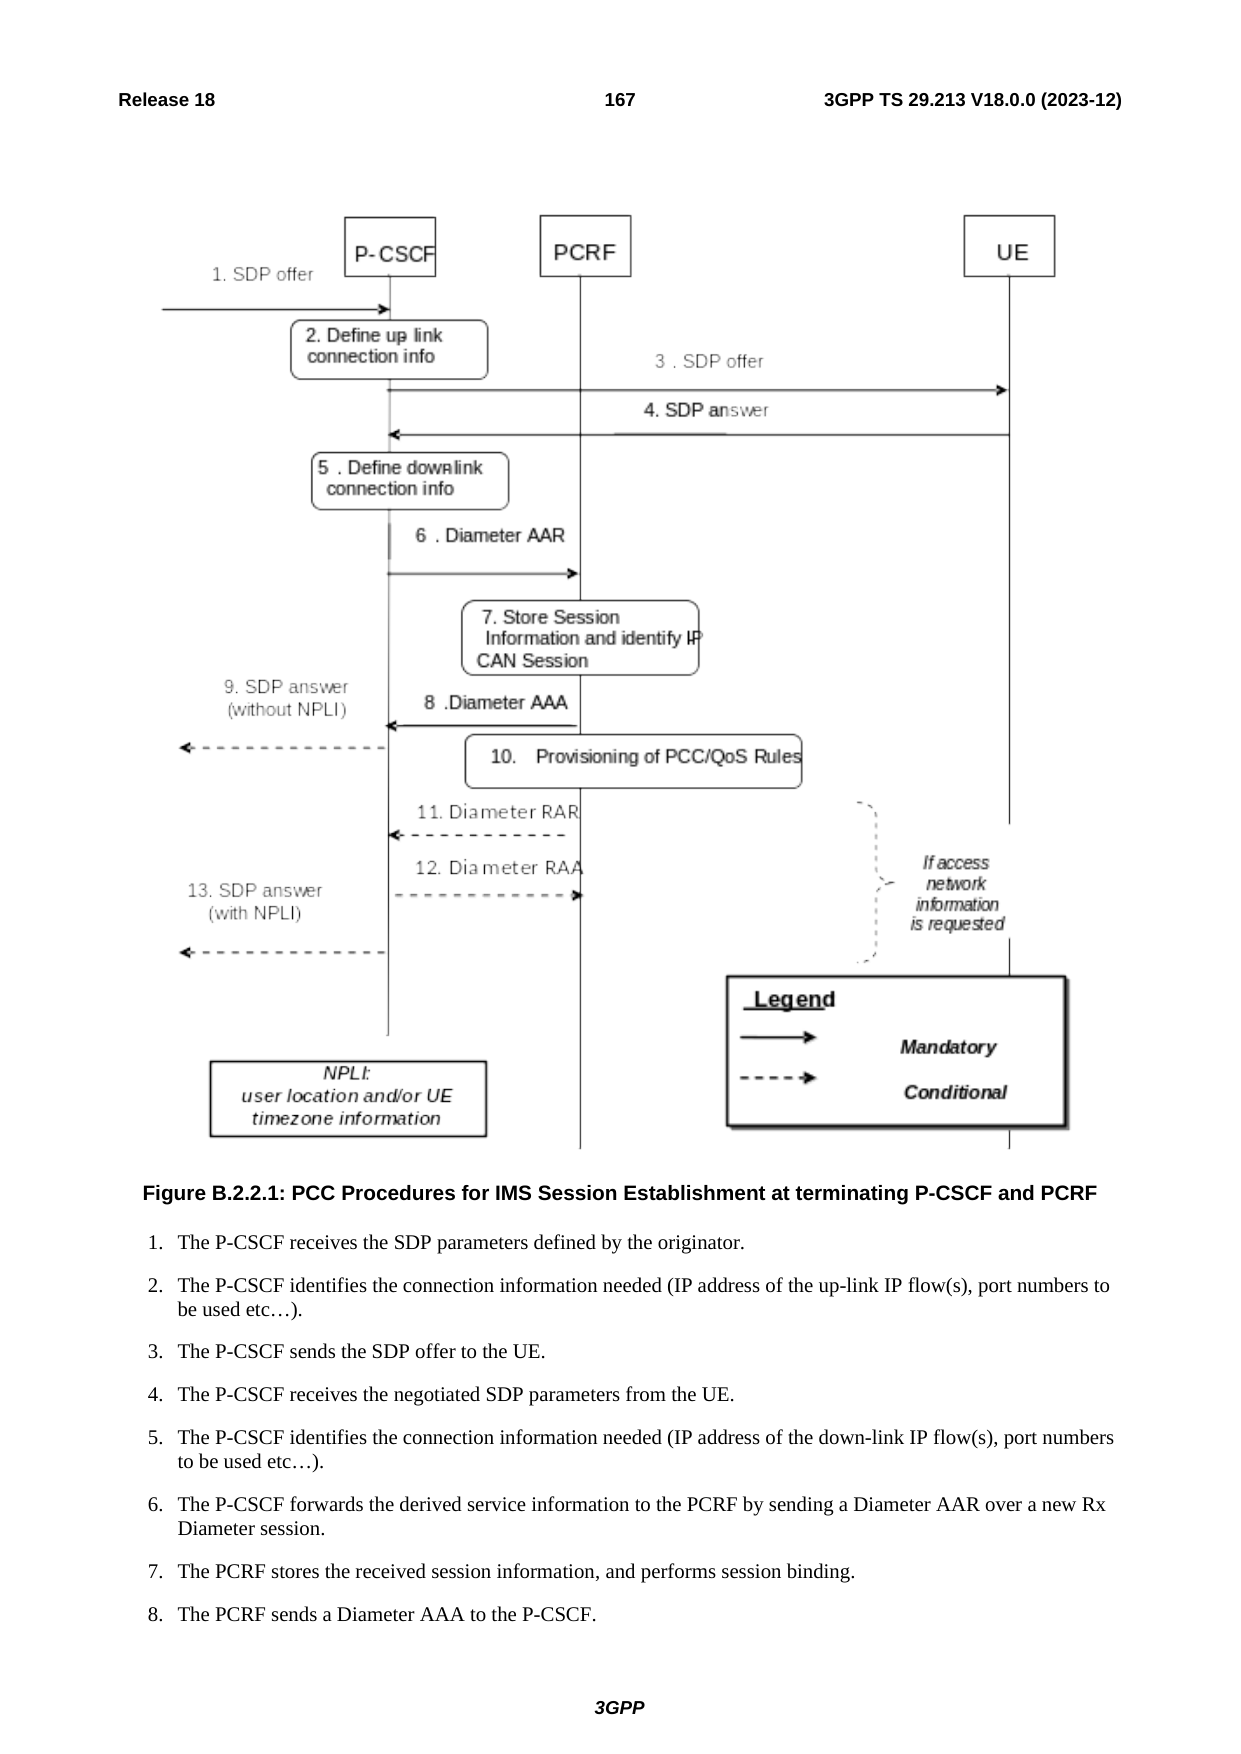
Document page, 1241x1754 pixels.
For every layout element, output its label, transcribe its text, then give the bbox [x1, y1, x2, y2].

text 5. The P-CSCF identifies the connection information needed (IP address of the down-link IP flow(s), port numbers to be used etc…). [148, 1425, 1122, 1473]
text 4. The P-CSCF receives the negotiated SDP parameters from the UE. [148, 1382, 1122, 1406]
text 1. The P-CSCF receives the SDP parameters defined by the originator. [148, 1230, 1122, 1254]
text 7. The PCRF stores the received session information, and performs session binding. [148, 1559, 1122, 1583]
text 6. The P-CSCF forwards the derived service information to the PCRF by sending a Diameter AAR over a new Rx Diameter session. [148, 1492, 1122, 1540]
text 3. The P-CSCF sends the SDP offer to the UE. [148, 1339, 1122, 1363]
text Figure B.2.2.1: PCC Procedures for IMS Session Establishment at terminating P-CSCF and PCRF [118, 1181, 1122, 1205]
text 8. The PCRF sends a Diameter AAA to the P-CSCF. [148, 1602, 1122, 1626]
text 2. The P-CSCF identifies the connection information needed (IP address of the up-link IP flow(s), port numbers to be used etc…). [148, 1273, 1122, 1321]
